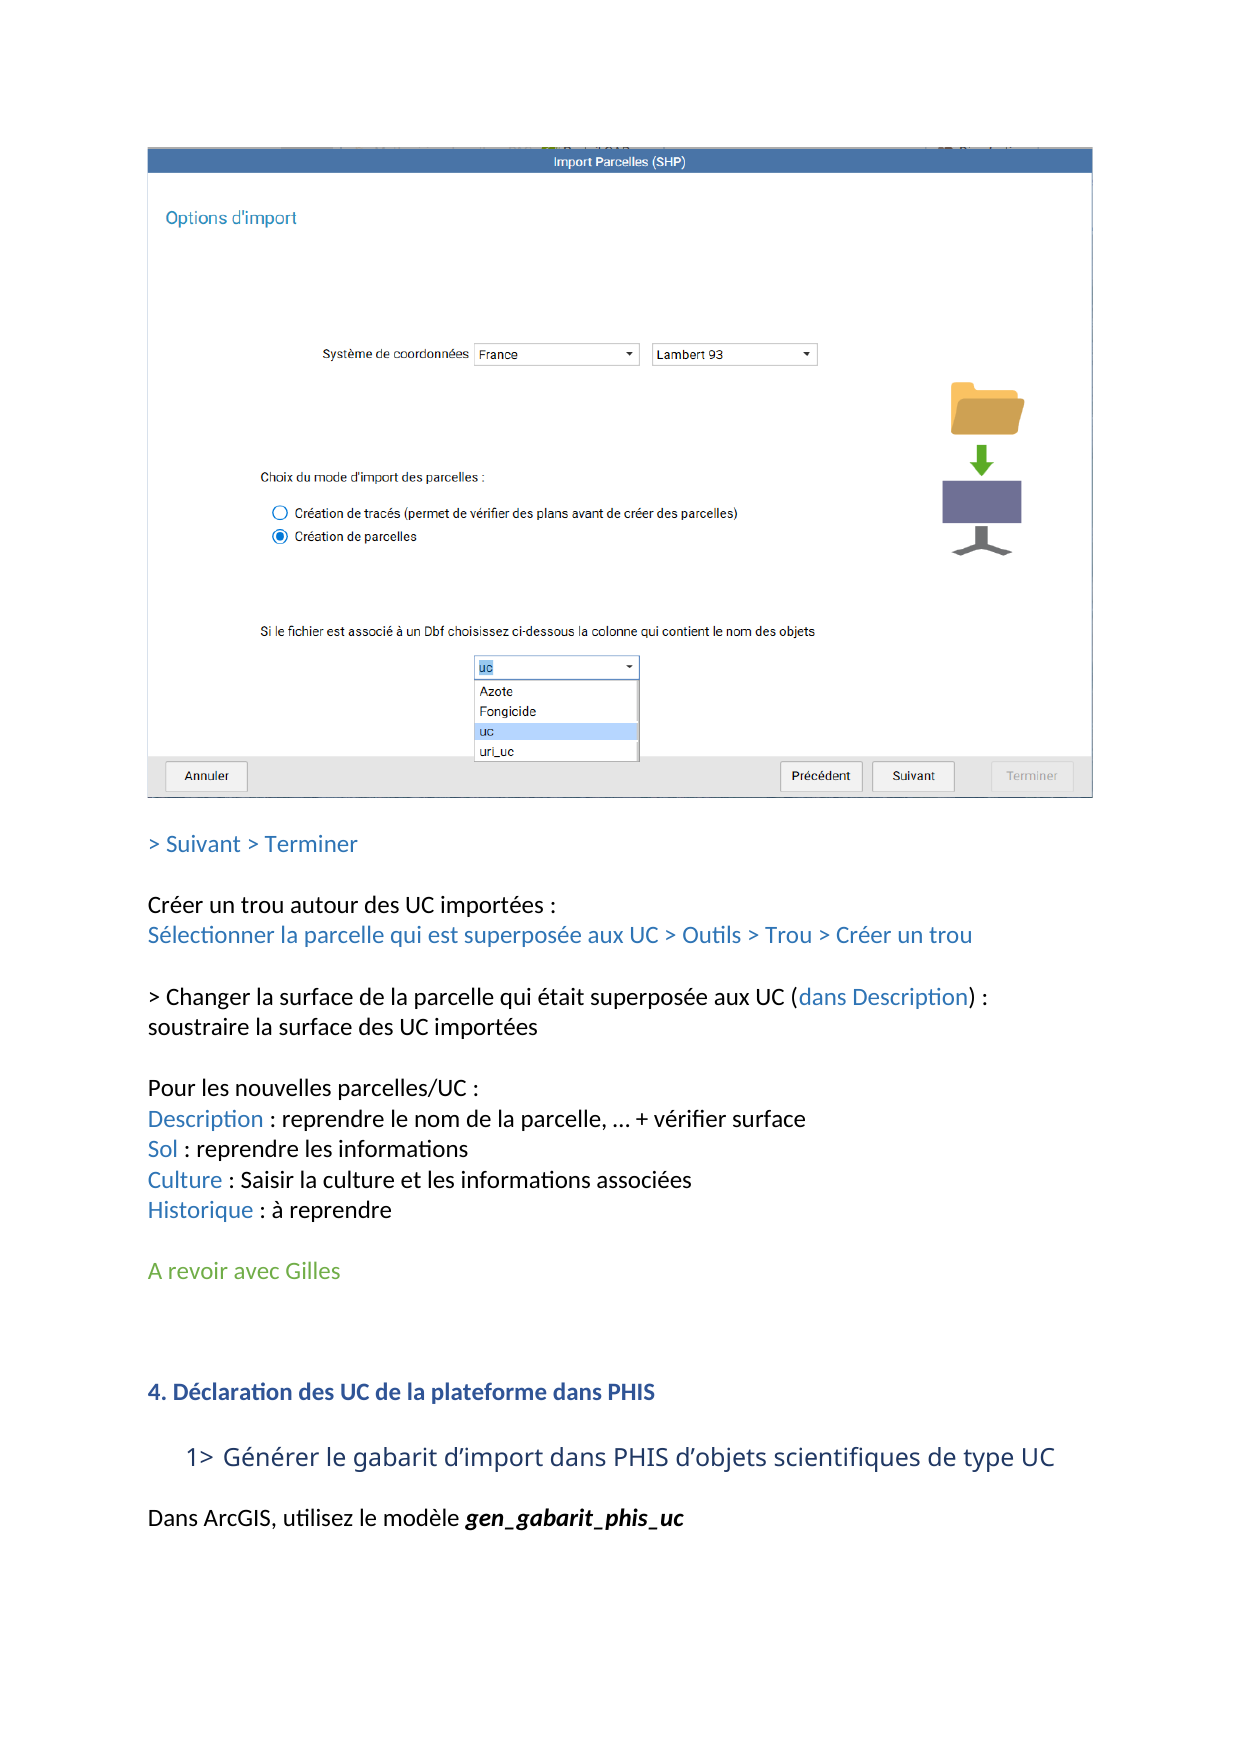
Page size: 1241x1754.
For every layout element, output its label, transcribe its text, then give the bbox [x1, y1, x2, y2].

text A revoir avec Gilles [148, 1255, 1093, 1286]
text Pour les nouvelles parcelles/UC : [148, 1072, 1093, 1103]
text Culture : Saisir la culture et les informations associées [148, 1164, 1093, 1194]
subtitle 4. Déclaration des UC de la plateforme dans PHIS [148, 1376, 1093, 1407]
text Description : reprendre le nom de la parcelle, … + vérifier surface [148, 1103, 1093, 1133]
text Sol : reprendre les informations [148, 1133, 1093, 1164]
text > Suivant > Terminer [148, 828, 1093, 859]
text Créer un trou autour des UC importées : [148, 889, 1093, 920]
subtitle Générer le gabarit d’import dans PHIS d’objets scientifiques de type UC [185, 1440, 1093, 1474]
picture [147, 147, 1093, 798]
text Dans ArcGIS, utilisez le modèle gen_gabarit_phis_uc [148, 1503, 1093, 1533]
text > Changer la surface de la parcelle qui était superposée aux UC (dans Description) : soustraire la surface des UC importées [148, 981, 1093, 1042]
text Sélectionner la parcelle qui est superposée aux UC > Outils > Trou > Créer un trou [148, 920, 1093, 950]
text Historique : à reprendre [148, 1194, 1093, 1225]
